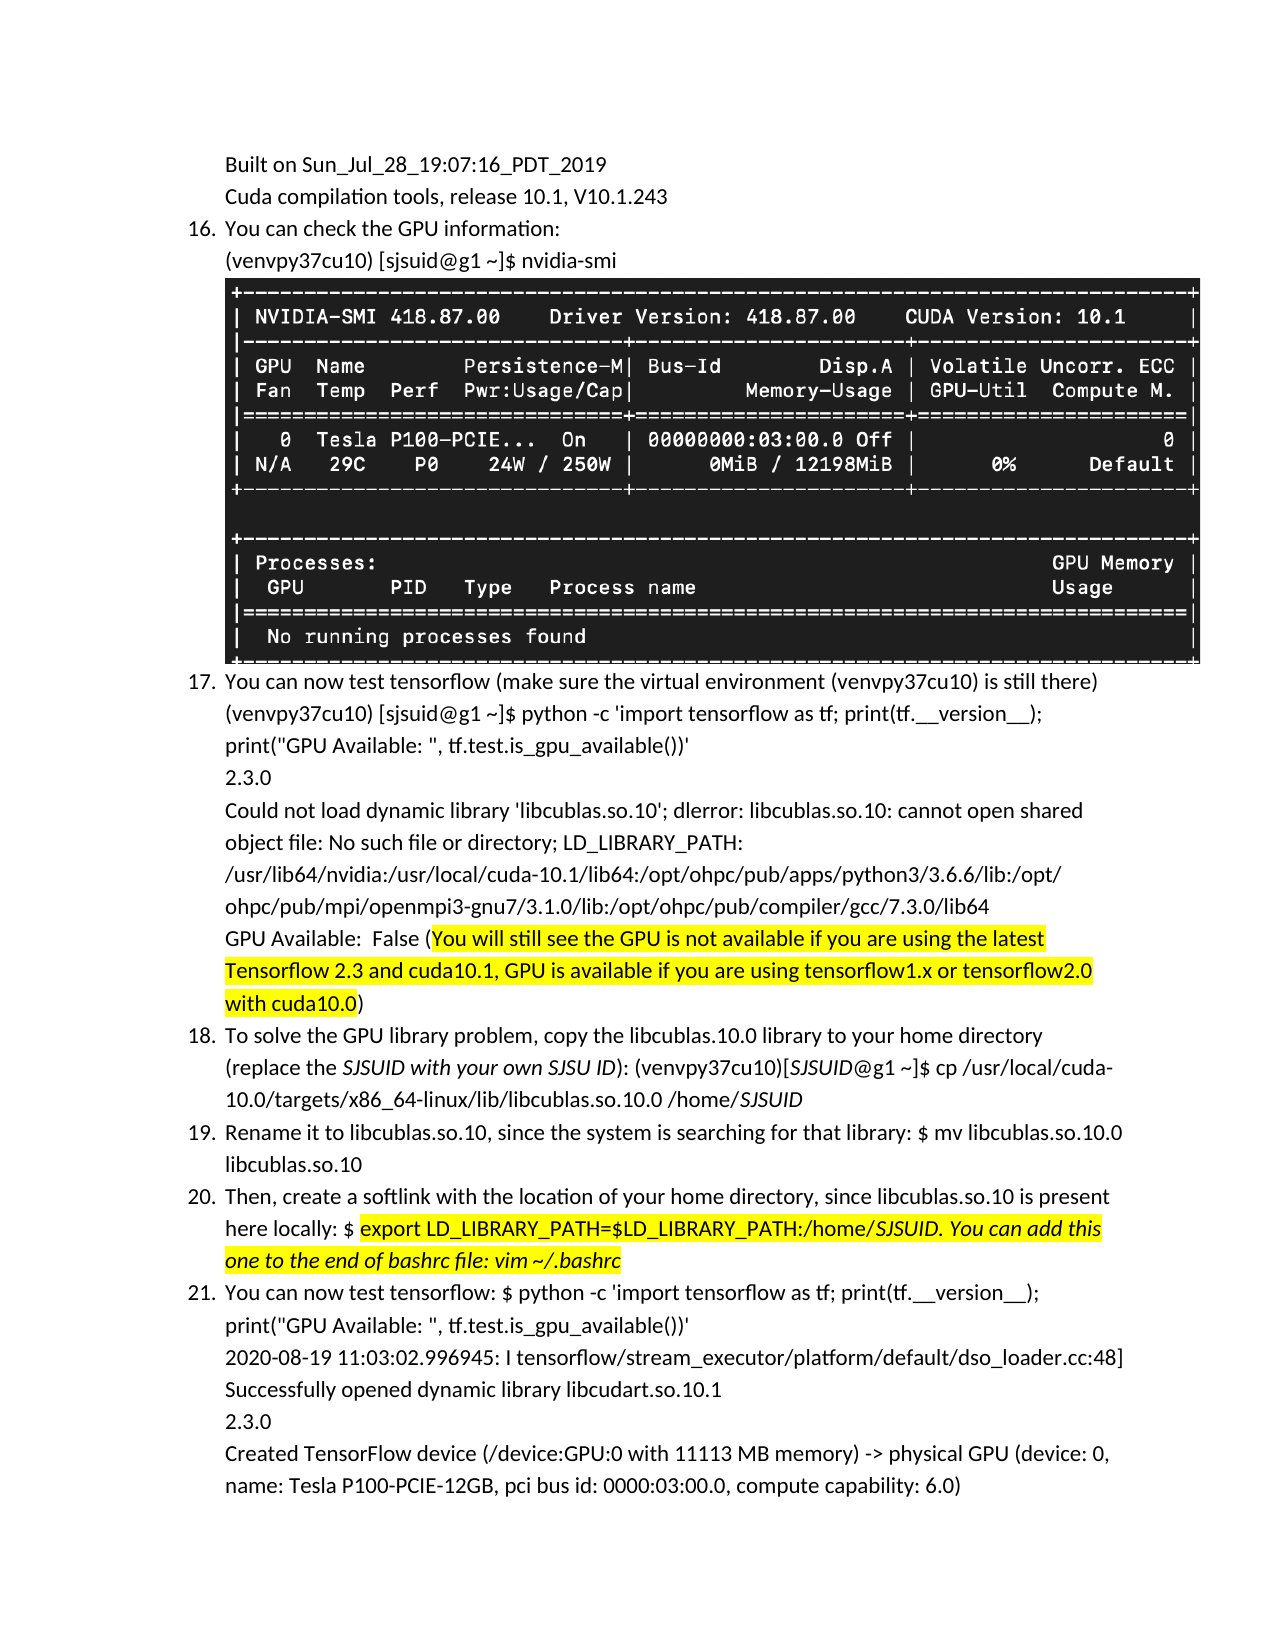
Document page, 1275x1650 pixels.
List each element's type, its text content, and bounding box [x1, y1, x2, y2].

text 2.3.0 [225, 763, 1125, 792]
text Could not load dynamic library 'libcublas.so.10'; dlerror: libcublas.so.10: cannot open shared object file: No such file or directory; LD_LIBRARY_PATH: /usr/lib64/nvidia:/usr/local/cuda-10.1/lib64:/opt/ohpc/pub/apps/python3/3.6.6/lib:/opt/ohpc/pub/mpi/openmpi3-gnu7/3.1.0/lib:/opt/ohpc/pub/compiler/gcc/7.3.0/lib64 [225, 796, 1125, 920]
list Rename it to libcublas.so.10, since the system is searching for that library: $ mv libcublas.so.10.0 libcublas.so.10 [187, 1118, 1125, 1178]
text 2020-08-19 11:03:02.996945: I tensorflow/stream_executor/platform/default/dso_loader.cc:48] Successfully opened dynamic library libcudart.so.10.1 [225, 1343, 1125, 1403]
list You can check the GPU information: [187, 214, 1125, 242]
text Cuda compilation tools, release 10.1, V10.1.243 [225, 182, 1125, 210]
list Then, create a softlink with the location of your home directory, since libcublas.so.10 is present here locally: $ export LD_LIBRARY_PATH=$LD_LIBRARY_PATH:/home/SJSUID. You can add this one to the end of bashrc file: vim ~/.bashrc [187, 1182, 1125, 1274]
text Built on Sun_Jul_28_19:07:16_PDT_2019 [225, 150, 1125, 178]
text GPU Available: False (You will still see the GPU is not available if you are using the latest Tensorflow 2.3 and cuda10.1, GPU is available if you are using tensorflow1.x or tensorflow2.0 with cuda10.0) [225, 924, 1125, 1017]
text Created TensorFlow device (/device:GPU:0 with 11113 MB memory) -> physical GPU (device: 0, name: Tesla P100-PCIE-12GB, pci bus id: 0000:03:00.0, compute capability: 6.0) [225, 1439, 1125, 1500]
text (venvpy37cu10) [sjsuid@g1 ~]$ python -c 'import tensorflow as tf; print(tf.__version__); print("GPU Available: ", tf.test.is_gpu_available())' [225, 699, 1125, 759]
text 2.3.0 [225, 1407, 1125, 1435]
text (venvpy37cu10) [sjsuid@g1 ~]$ nvidia-smi [225, 247, 1125, 274]
list You can now test tensorflow: $ python -c 'import tensorflow as tf; print(tf.__version__); print("GPU Available: ", tf.test.is_gpu_available())' [187, 1278, 1125, 1339]
list You can now test tensorflow (make sure the virtual environment (venvpy37cu10) is still there) [187, 667, 1125, 695]
list To solve the GPU library problem, copy the libcublas.10.0 library to your home directory (replace the SJSUID with your own SJSU ID): (venvpy37cu10)[SJSUID@g1 ~]$ cp /usr/local/cuda-10.0/targets/x86_64-linux/lib/libcublas.so.10.0 /home/SJSUID [187, 1021, 1125, 1113]
picture [225, 278, 1200, 664]
